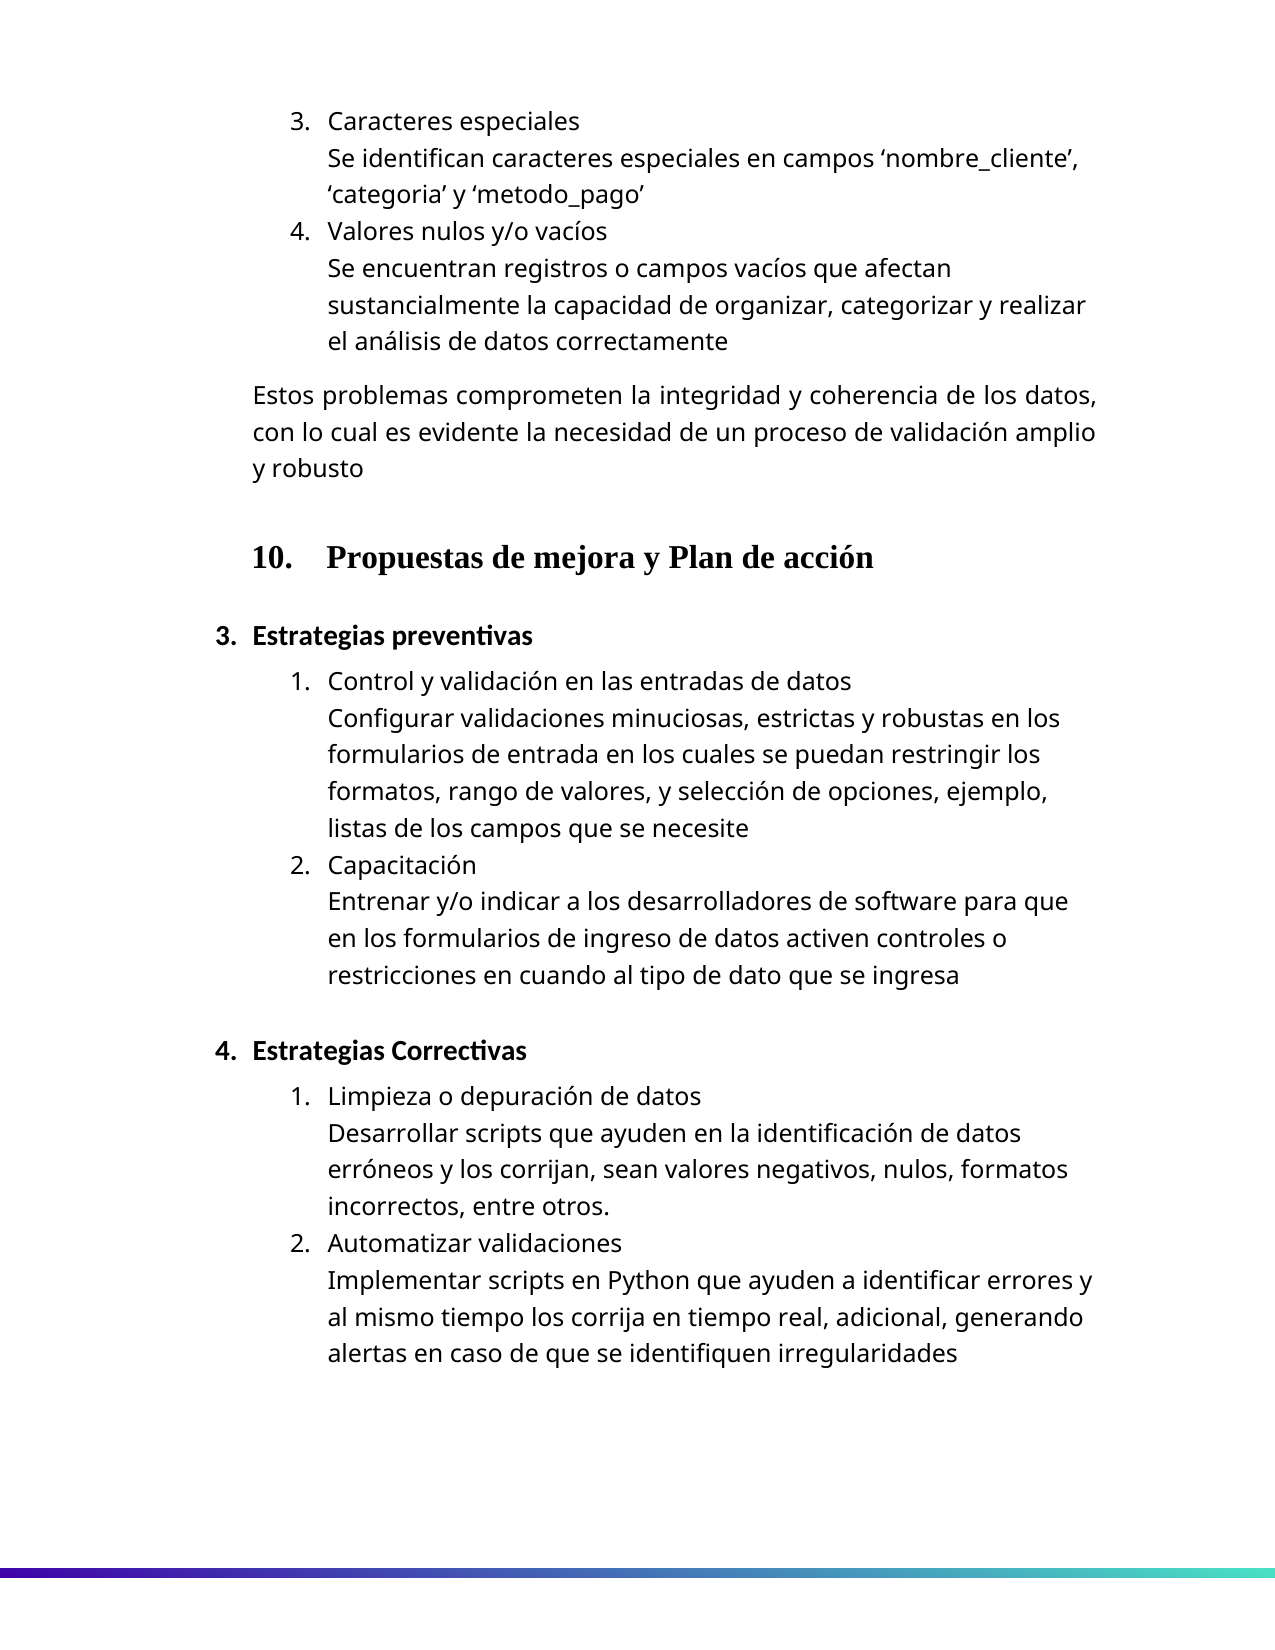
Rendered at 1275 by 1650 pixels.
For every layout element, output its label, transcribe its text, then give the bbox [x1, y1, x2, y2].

list Configurar validaciones minuciosas, estrictas y robustas en los formularios de entrada en los cuales se puedan restringir los formatos, rango de valores, y selección de opciones, ejemplo, listas de los campos que se necesite [327, 700, 1098, 844]
text Estos problemas comprometen la integridad y coherencia de los datos, con lo cual es evidente la necesidad de un proceso de validación amplio y robusto [252, 377, 1098, 485]
list Capacitación [290, 847, 1098, 881]
list Entrenar y/o indicar a los desarrolladores de software para que en los formularios de ingreso de datos activen controles o restricciones en cuando al tipo de dato que se ingresa [327, 884, 1098, 992]
list Caracteres especiales [290, 103, 1098, 137]
subtitle Propuestas de mejora y Plan de acción [251, 538, 1098, 576]
list Control y validación en las entradas de datos [290, 663, 1098, 697]
list Limpieza o depuración de datos [290, 1079, 1098, 1113]
list Se identifican caracteres especiales en campos ‘nombre_cliente’, ‘categoria’ y ‘metodo_pago’ [327, 140, 1098, 211]
list Desarrollar scripts que ayuden en la identificación de datos erróneos y los corrijan, sean valores negativos, nulos, formatos incorrectos, entre otros. [327, 1115, 1098, 1223]
list Valores nulos y/o vacíos [290, 214, 1098, 248]
subtitle Estrategias preventivas [215, 617, 1098, 652]
list Automatizar validaciones [290, 1226, 1098, 1260]
subtitle Estrategias Correctivas [215, 1032, 1098, 1067]
list Implementar scripts en Python que ayuden a identificar errores y al mismo tiempo los corrija en tiempo real, adicional, generando alertas en caso de que se identifiquen irregularidades [327, 1262, 1098, 1370]
list Se encuentran registros o campos vacíos que afectan sustancialmente la capacidad de organizar, categorizar y realizar el análisis de datos correctamente [327, 251, 1098, 358]
